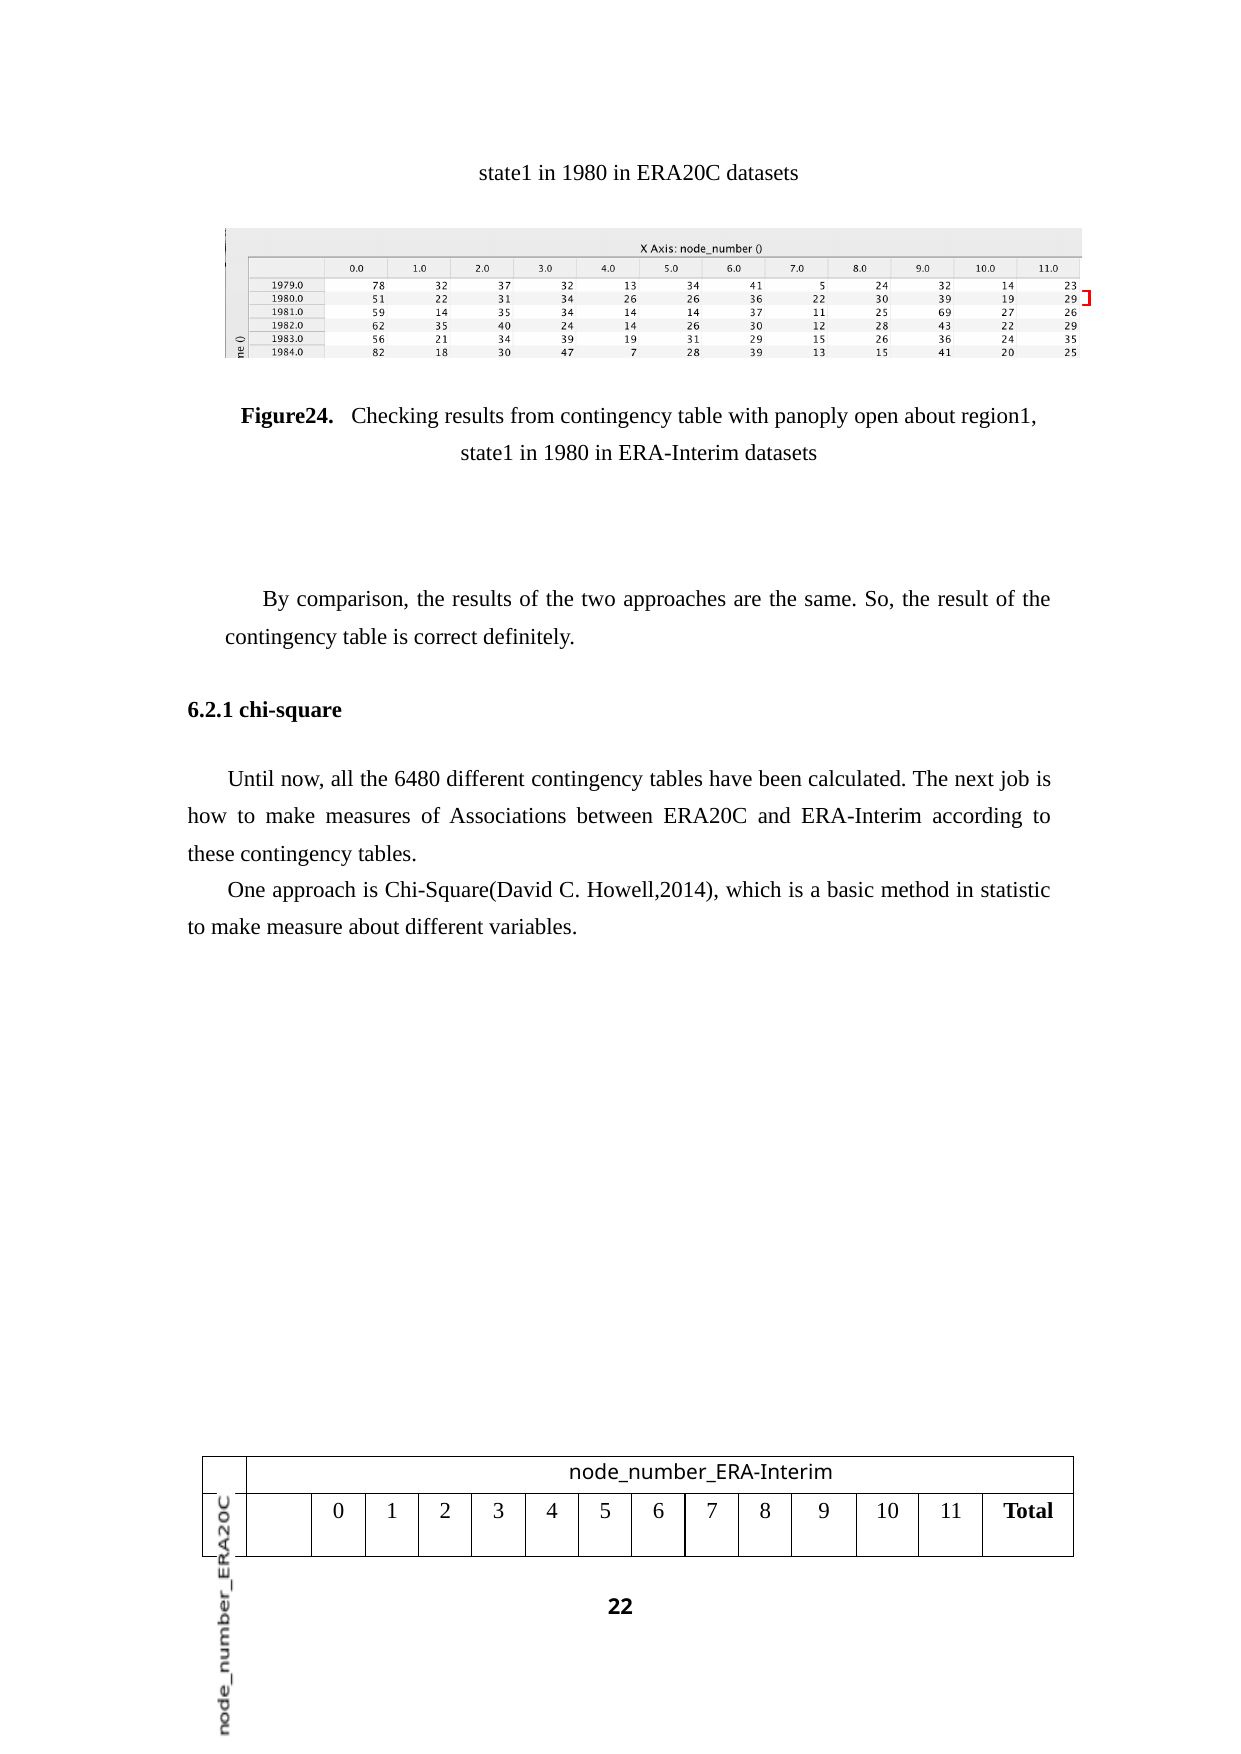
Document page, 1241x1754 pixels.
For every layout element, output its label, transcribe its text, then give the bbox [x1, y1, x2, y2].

table_cell 9 [792, 1494, 856, 1556]
table_cell 7 [686, 1494, 738, 1556]
list By comparison, the results of the two approaches are the same. So, the result of the contingency table is correct definitely. [225, 582, 1053, 651]
table_cell 5 [579, 1494, 631, 1556]
table_cell 3 [472, 1494, 525, 1556]
table_cell 6 [632, 1494, 684, 1556]
text One approach is Chi-Square(David C. Howell,2014), which is a basic method in statistic to make measure about different variables. [187, 873, 1053, 943]
table_cell [247, 1494, 311, 1556]
text 6.2.1 chi-square [187, 693, 1053, 726]
picture [225, 228, 1083, 358]
table_cell 8 [739, 1494, 791, 1556]
table_cell 2 [419, 1494, 471, 1556]
table_cell [203, 1494, 216, 1556]
table_header [203, 1457, 246, 1493]
table_cell 11 [919, 1494, 982, 1556]
table_cell [236, 1494, 246, 1556]
table_cell 0 [312, 1494, 365, 1556]
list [225, 156, 1053, 188]
table_cell 10 [857, 1494, 918, 1556]
table_header [247, 1457, 1073, 1493]
picture [216, 1493, 236, 1742]
list Figure24. Checking results from contingency table with panoply open about region1, state1 in 1980 in ERA-Interim datasets [225, 399, 1053, 469]
table_cell 1 [366, 1494, 418, 1556]
text Until now, all the 6480 different contingency tables have been calculated. The next job is how to make measures of Associations between ERA20C and ERA-Interim according to these contingency tables. [187, 762, 1053, 869]
table_cell 4 [526, 1494, 578, 1556]
table_cell Total [983, 1494, 1073, 1556]
